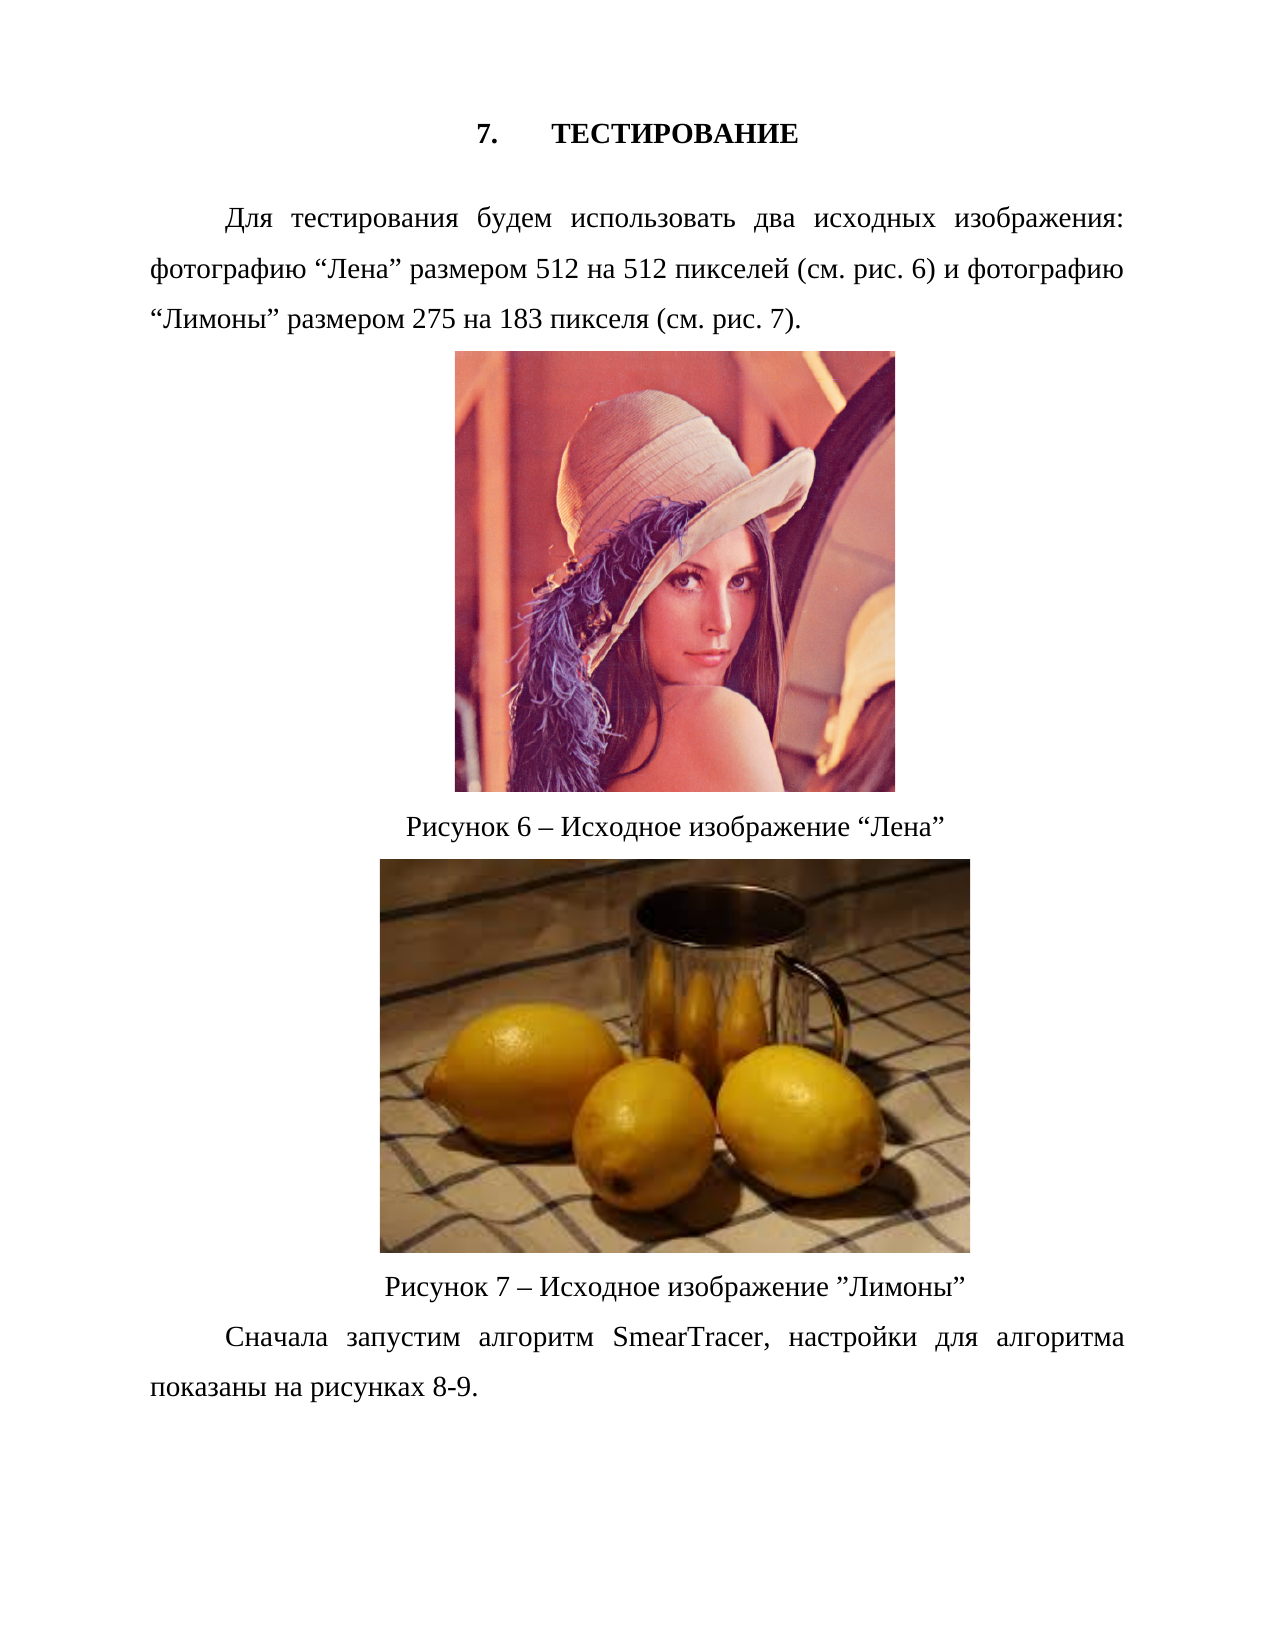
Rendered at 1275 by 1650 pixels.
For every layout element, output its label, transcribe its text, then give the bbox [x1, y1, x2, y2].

picture [379, 859, 971, 1253]
picture [454, 351, 896, 792]
subtitle ТЕСТИРОВАНИЕ [150, 117, 1125, 150]
text Сначала запустим алгоритм SmearTracer, настройки для алгоритма показаны на рисунках 8-9. [150, 1319, 1125, 1403]
text Для тестирования будем использовать два исходных изображения: фотографию “Лена” размером 512 на 512 пикселей (см. рис. 6) и фотографию “Лимоны” размером 275 на 183 пикселя (см. рис. 7). [150, 201, 1125, 335]
text Рисунок 7 – Исходное изображение ”Лимоны” [150, 1269, 1125, 1302]
text Рисунок 6 – Исходное изображение “Лена” [150, 809, 1125, 842]
